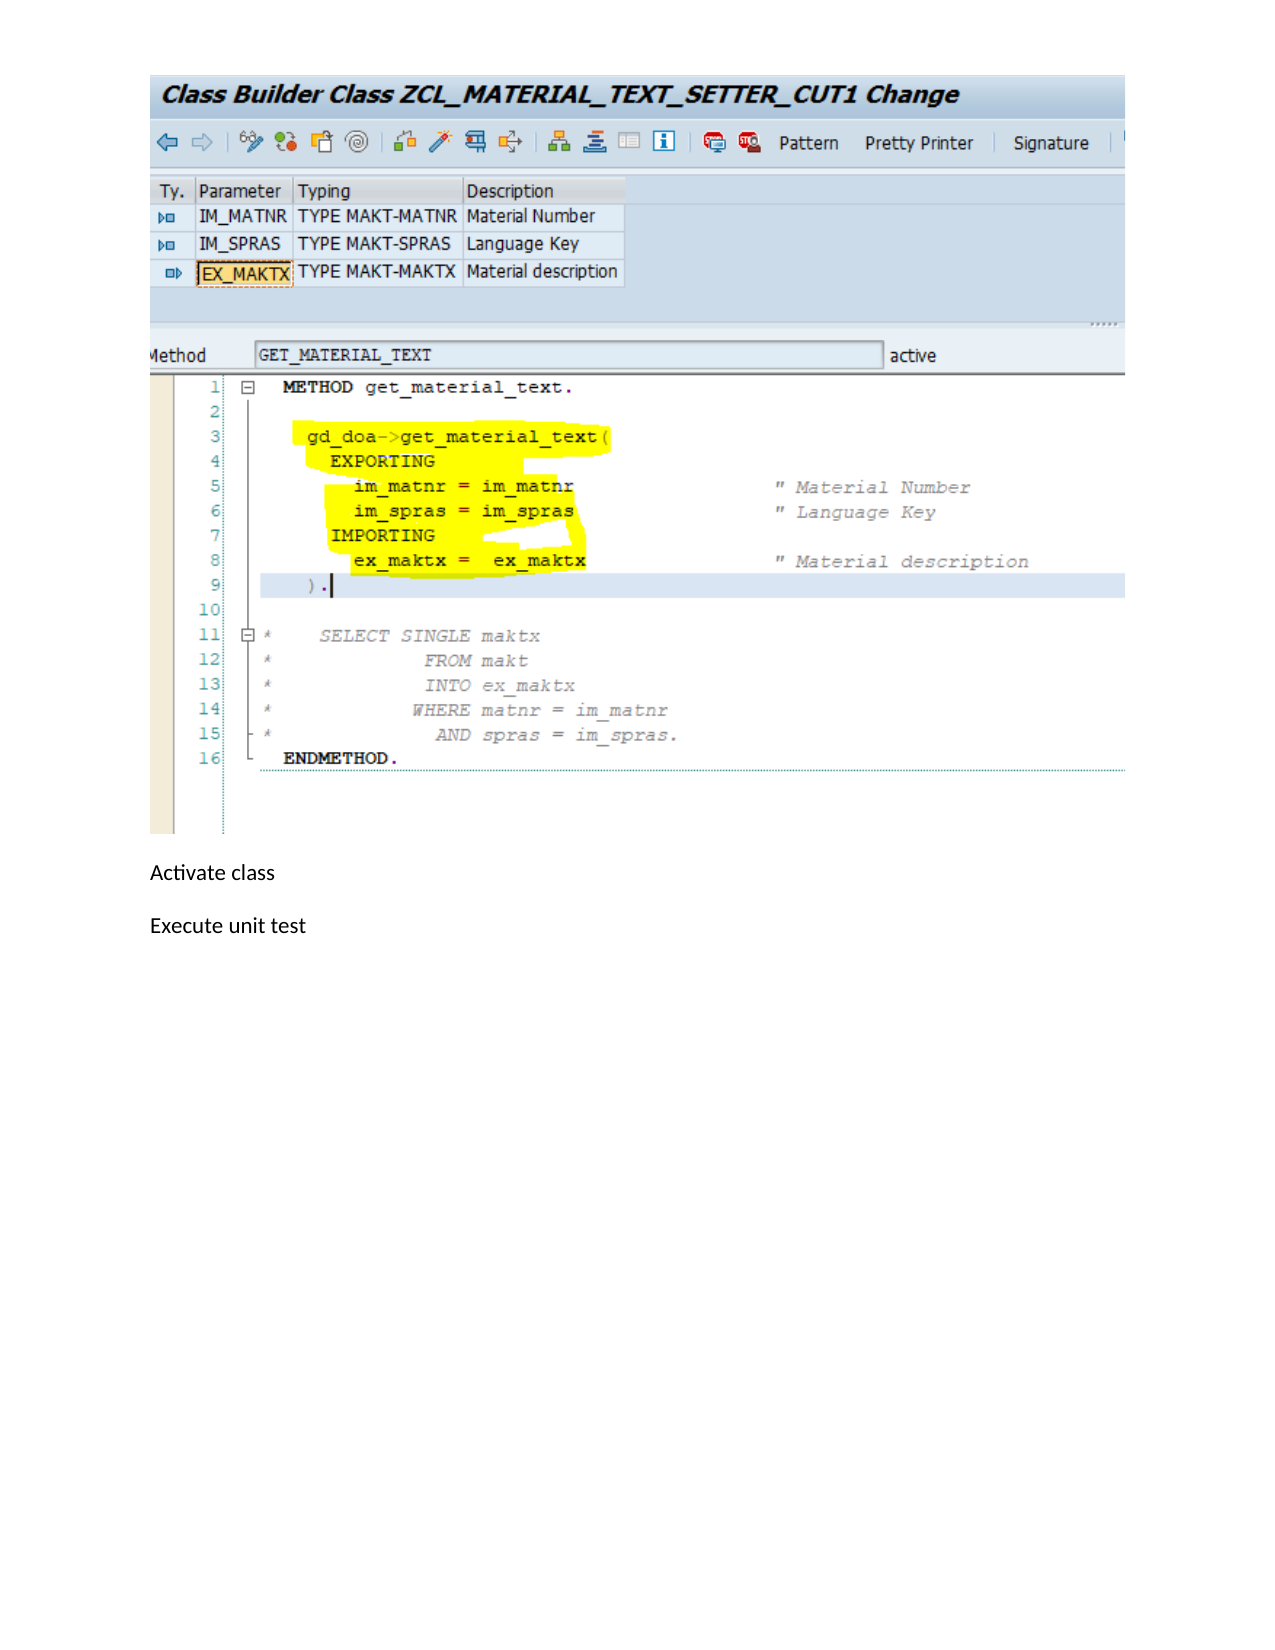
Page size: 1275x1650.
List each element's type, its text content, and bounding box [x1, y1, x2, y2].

picture [150, 75, 1125, 834]
text Execute unit test [150, 912, 1125, 939]
text Activate class [150, 858, 1125, 887]
